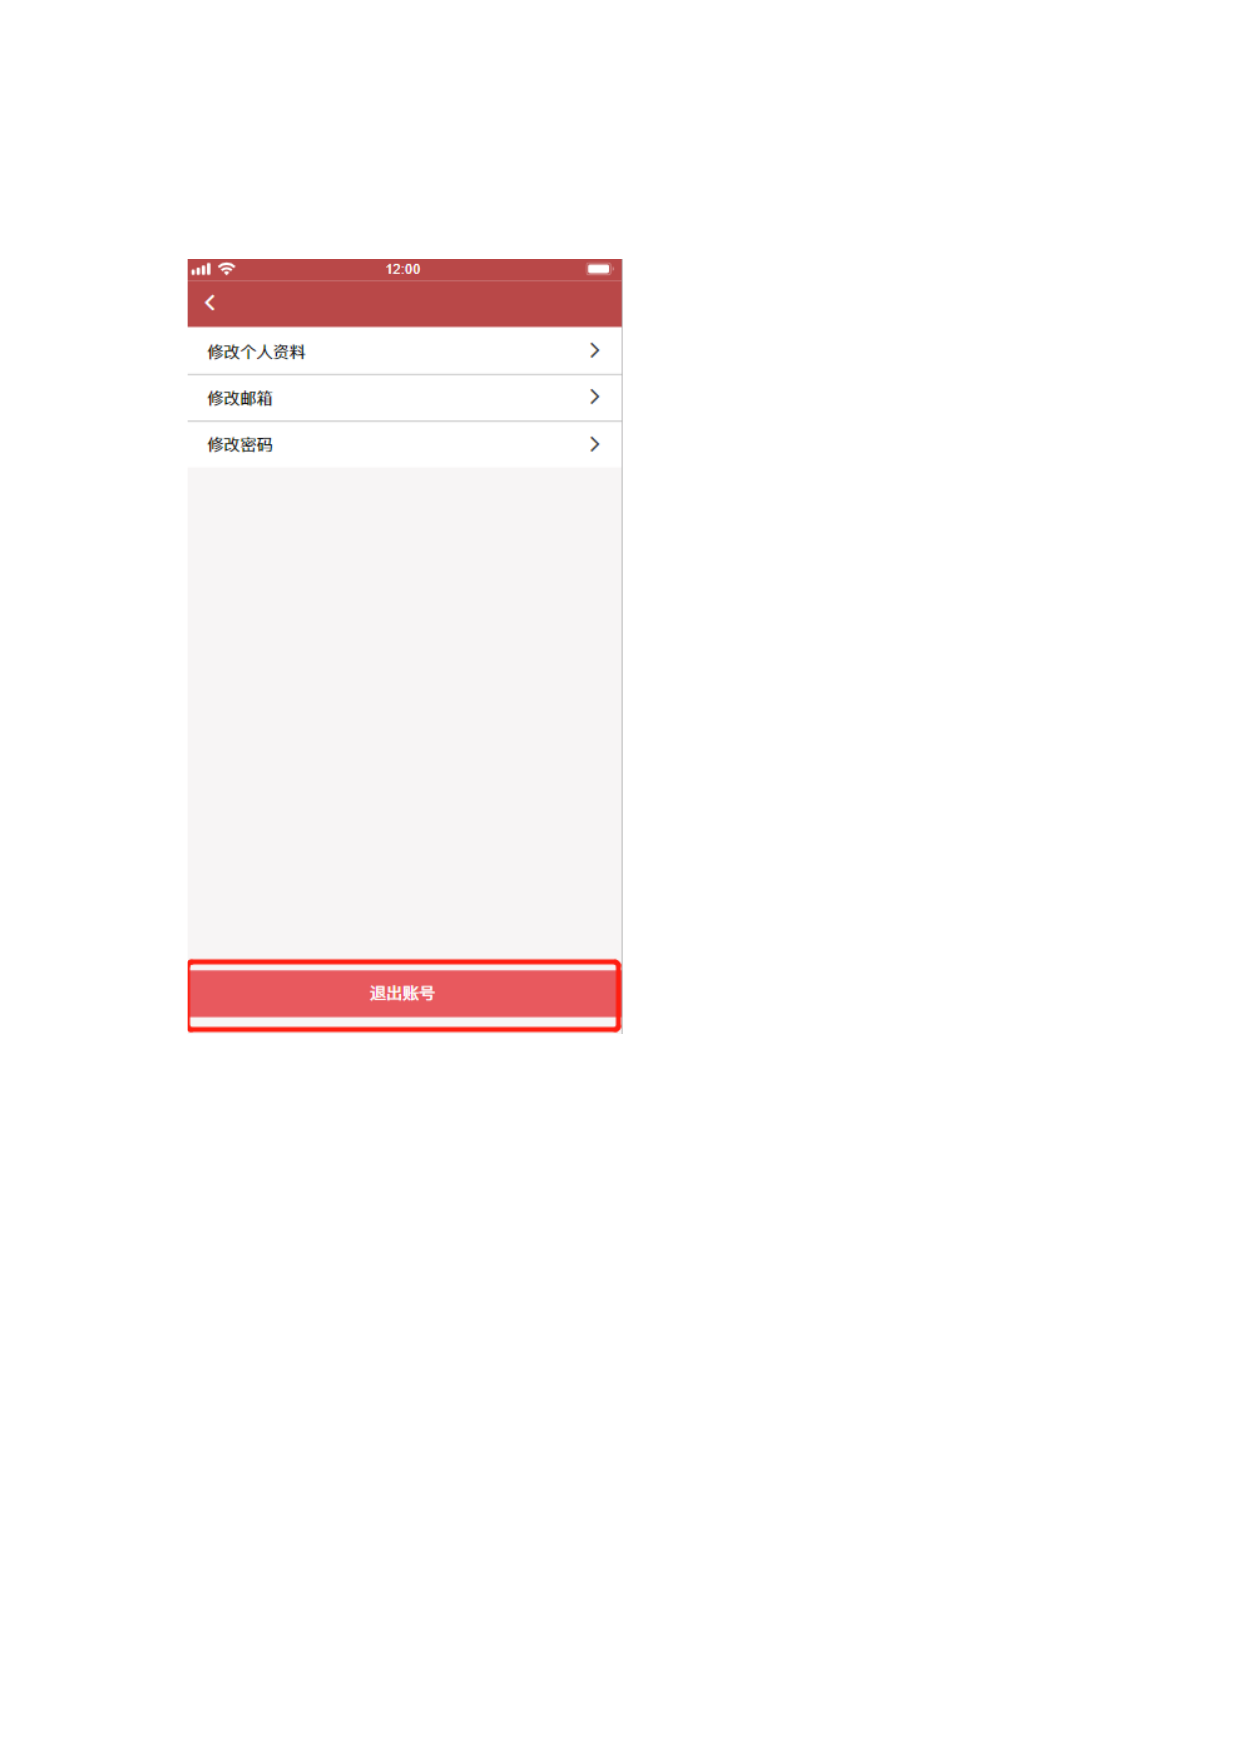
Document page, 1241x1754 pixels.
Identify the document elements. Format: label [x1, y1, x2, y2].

picture [187, 259, 623, 1034]
